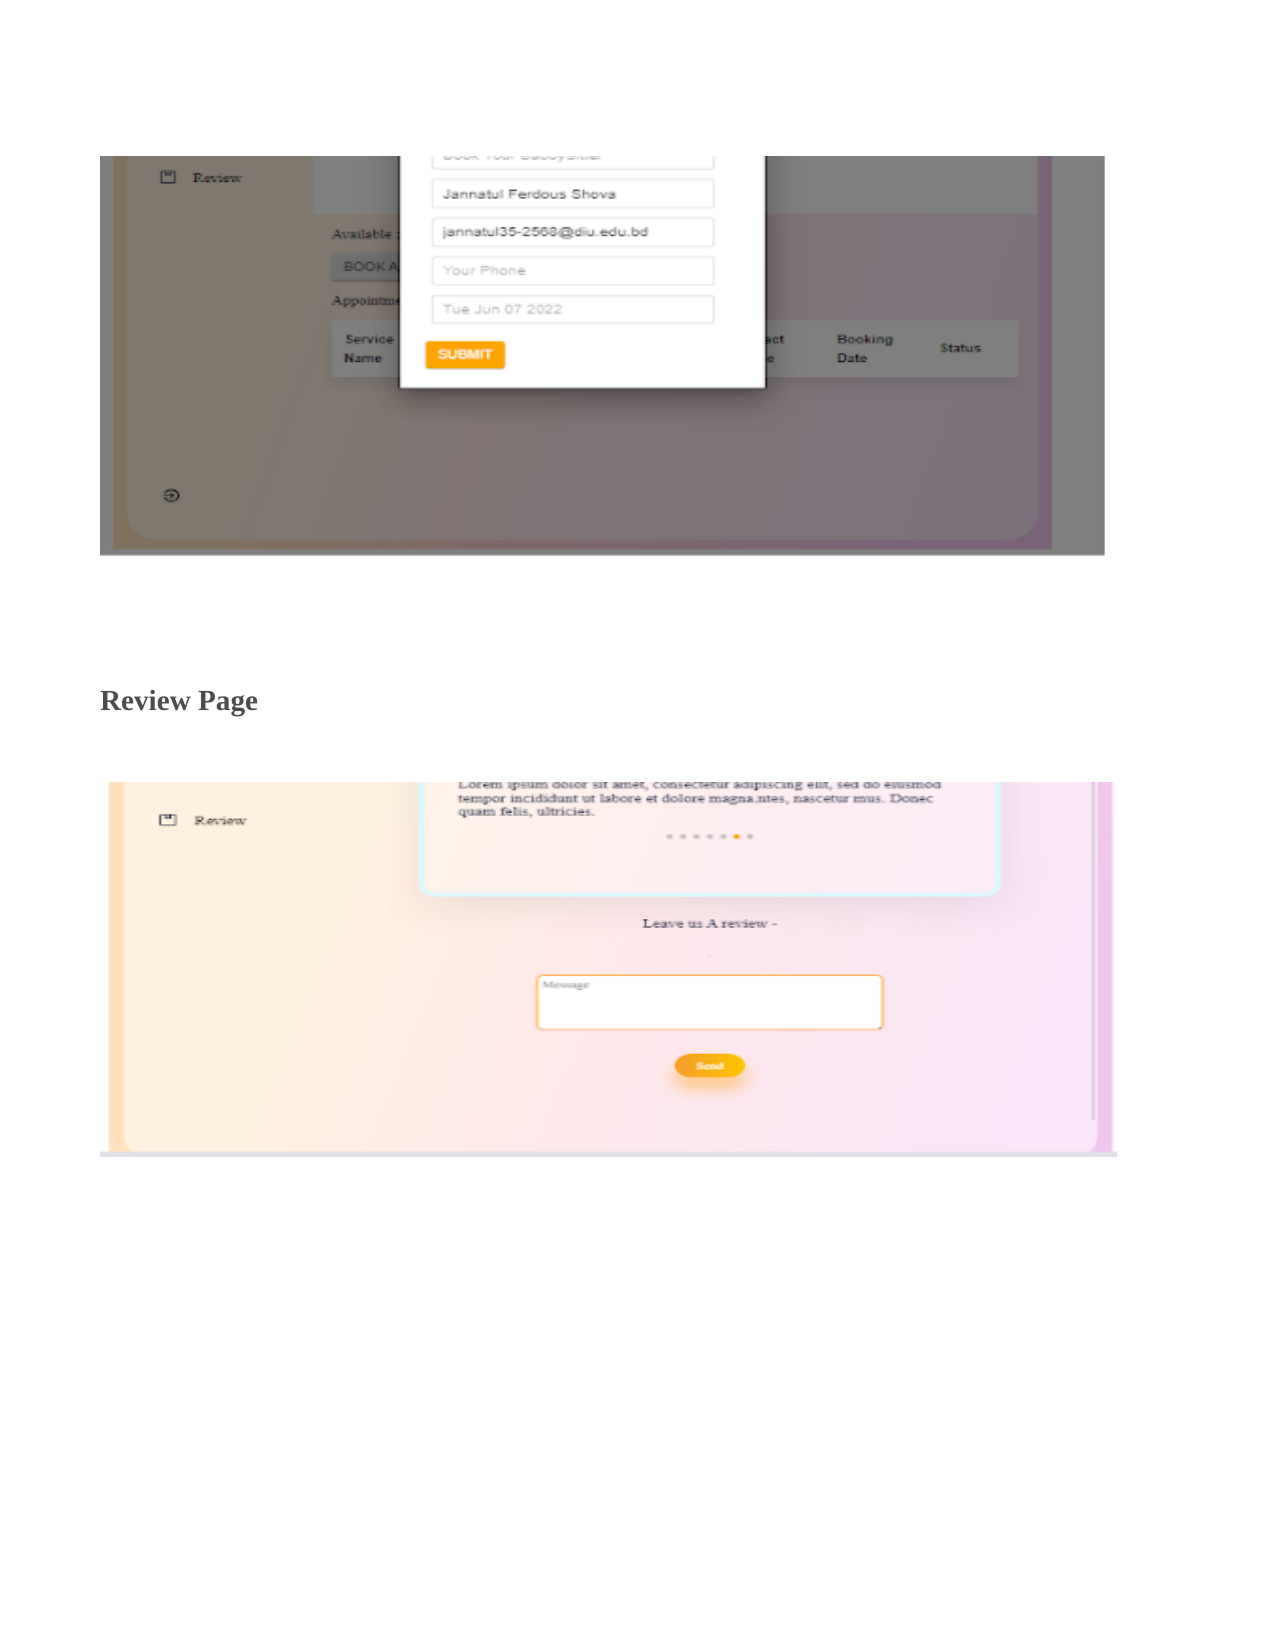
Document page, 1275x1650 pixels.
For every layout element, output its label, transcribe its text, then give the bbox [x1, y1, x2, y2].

picture [100, 156, 1105, 556]
picture [100, 782, 1118, 1157]
text Review Page [100, 688, 1237, 715]
